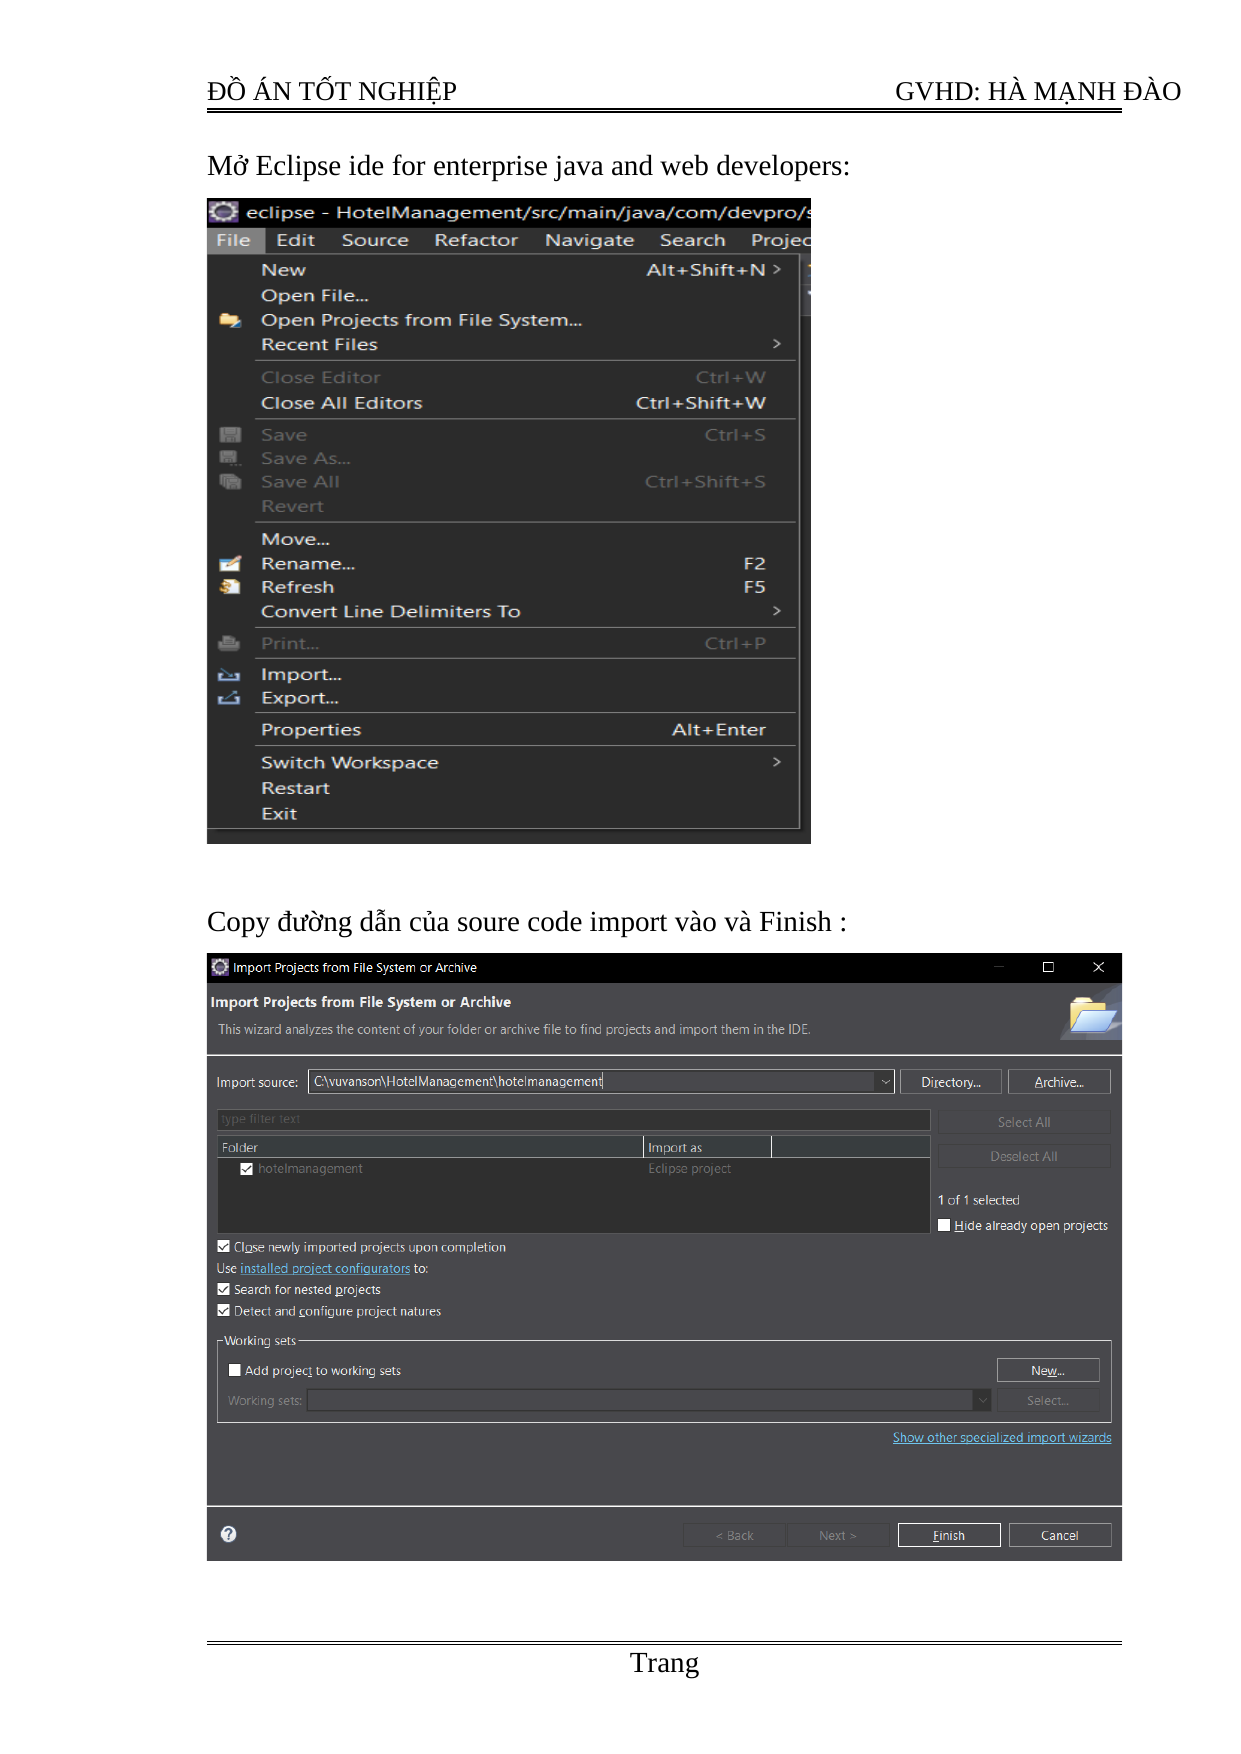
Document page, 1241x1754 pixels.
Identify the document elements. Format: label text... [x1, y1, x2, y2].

picture [206, 953, 1123, 1561]
picture [206, 198, 811, 844]
text Mở Eclipse ide for enterprise java and web developers: [207, 148, 1122, 181]
text Copy đường dẫn của soure code import vào và Finish : [207, 904, 1122, 937]
